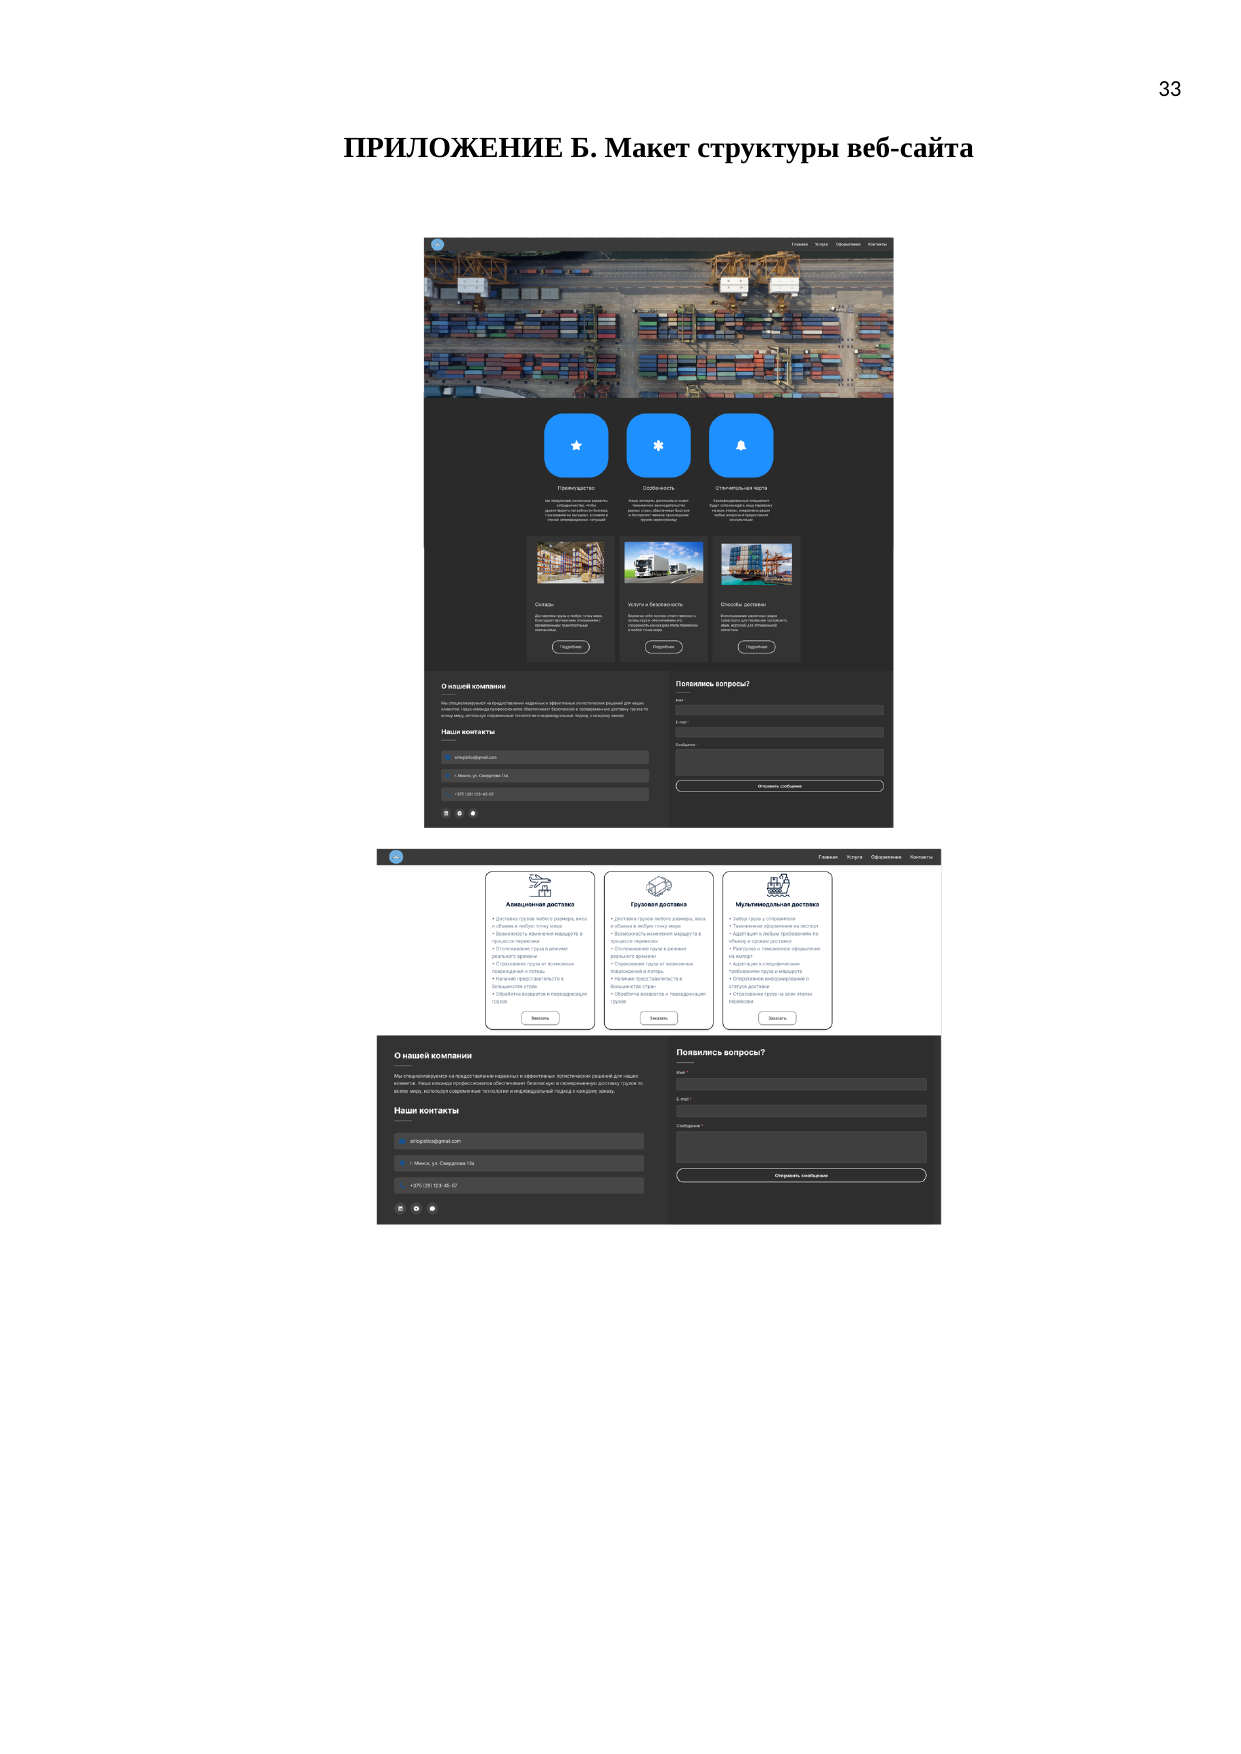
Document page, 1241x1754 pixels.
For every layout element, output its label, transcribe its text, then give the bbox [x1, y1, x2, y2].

picture [421, 235, 896, 828]
text ПРИЛОЖЕНИЕ Б. Макет структуры веб-сайта [136, 130, 1181, 163]
picture [373, 846, 944, 1225]
